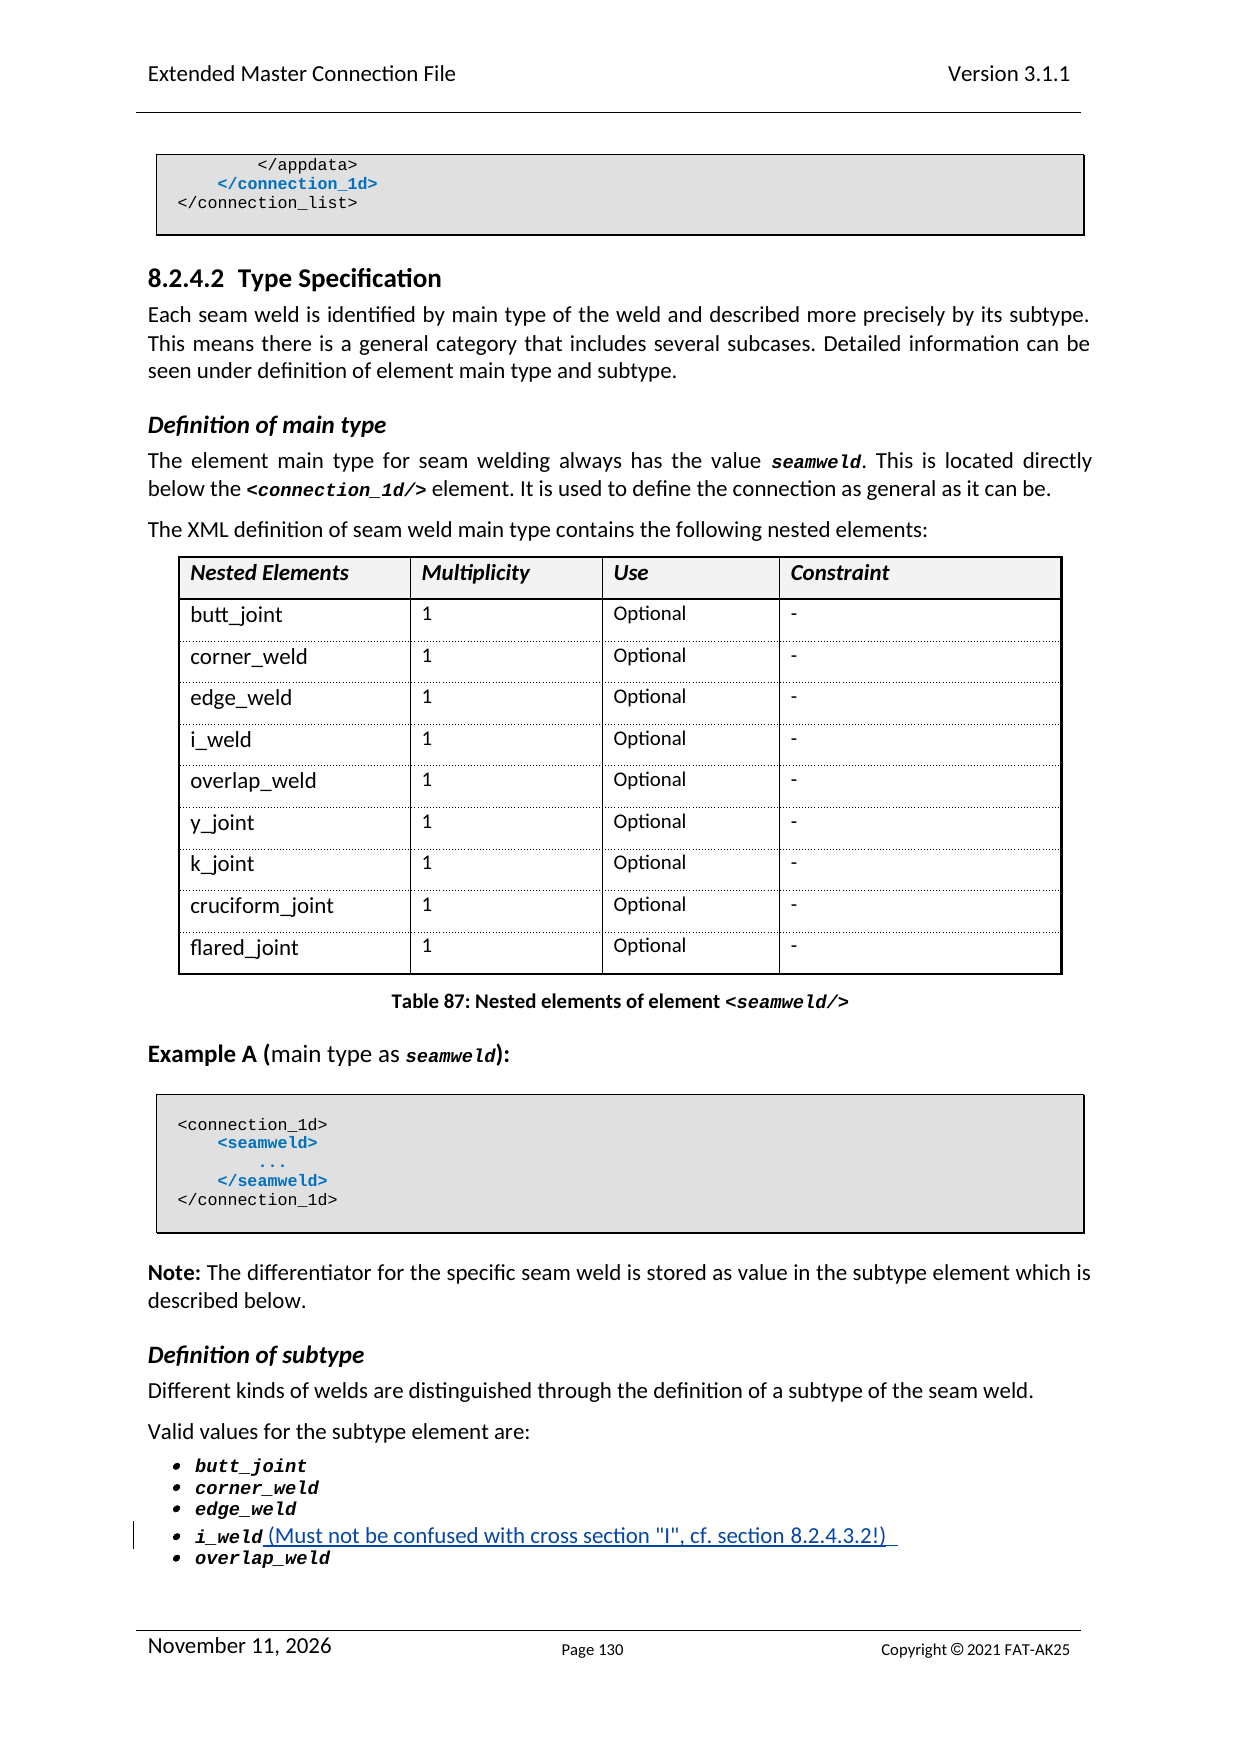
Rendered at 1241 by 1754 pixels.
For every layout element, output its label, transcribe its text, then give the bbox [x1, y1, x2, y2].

list edge_weld [171, 1500, 1092, 1521]
text Valid values for the subtype element are: [148, 1417, 1092, 1445]
text </connection_1d> [157, 1188, 1083, 1207]
text Different kinds of welds are distinguished through the definition of a subtype of the seam weld. [148, 1376, 1092, 1404]
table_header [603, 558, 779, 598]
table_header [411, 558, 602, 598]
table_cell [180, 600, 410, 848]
list i_weld8.2.4.3.2 [171, 1521, 1092, 1549]
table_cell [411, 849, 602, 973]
text </connection_list> [157, 191, 1083, 210]
text </appdata> [157, 155, 1083, 172]
subtitle Type Specification [148, 261, 1092, 294]
list corner_weld [171, 1478, 1092, 1500]
text </connection_1d> [157, 172, 1083, 191]
text <connection_1d> [157, 1113, 1083, 1132]
subtitle Definition of main type [148, 410, 1092, 440]
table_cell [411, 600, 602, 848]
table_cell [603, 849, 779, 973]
text Each seam weld is identified by main type of the weld and described more precisely by its subtype. This means there is a general category that includes several subcases. Detailed information can be seen under definition of element main type and subtype. [148, 301, 1092, 385]
text Example A (main type as seamweld): [148, 1039, 1092, 1069]
text </seamweld> [157, 1169, 1083, 1188]
text Table : Nested elements of element <seamweld/> [148, 988, 1092, 1014]
subtitle Definition of subtype [148, 1339, 1092, 1370]
text <seamweld> [157, 1132, 1083, 1151]
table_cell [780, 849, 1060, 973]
text ... [157, 1151, 1083, 1169]
text Note: The differentiator for the specific seam weld is stored as value in the subtype element which is described below. [148, 1258, 1092, 1314]
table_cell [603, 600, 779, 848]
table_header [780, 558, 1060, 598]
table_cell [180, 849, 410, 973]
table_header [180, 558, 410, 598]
list overlap_weld [171, 1549, 1092, 1570]
text The element main type for seam welding always has the value seamweld. This is located directly below the <connection_1d/> element. It is used to define the connection as general as it can be. [148, 446, 1092, 502]
list butt_joint [171, 1457, 1092, 1478]
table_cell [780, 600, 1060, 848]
text The XML definition of seam weld main type contains the following nested elements: [148, 515, 1092, 543]
